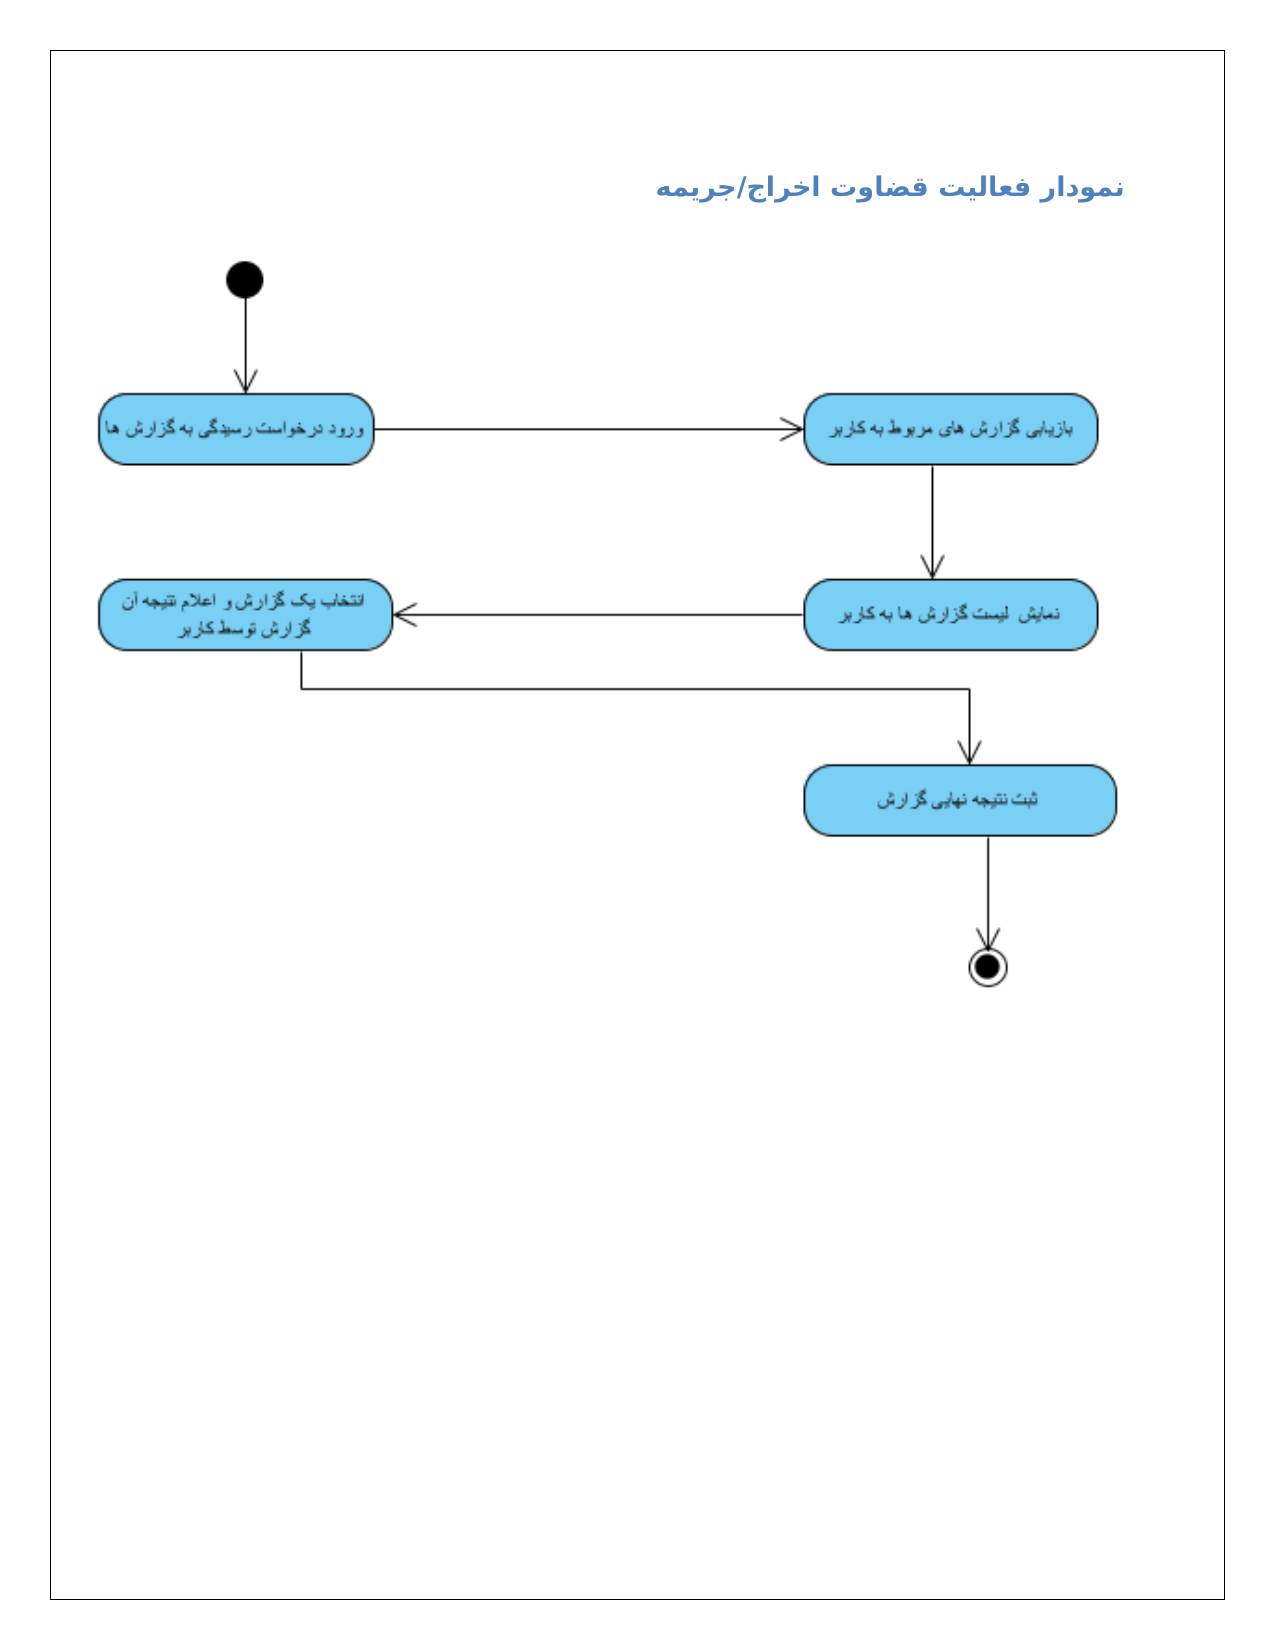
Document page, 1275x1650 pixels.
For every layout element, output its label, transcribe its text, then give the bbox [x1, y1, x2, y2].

picture [93, 258, 1125, 993]
subtitle نمودار فعالیت قضاوت اخراج/جریمه [150, 171, 1125, 202]
